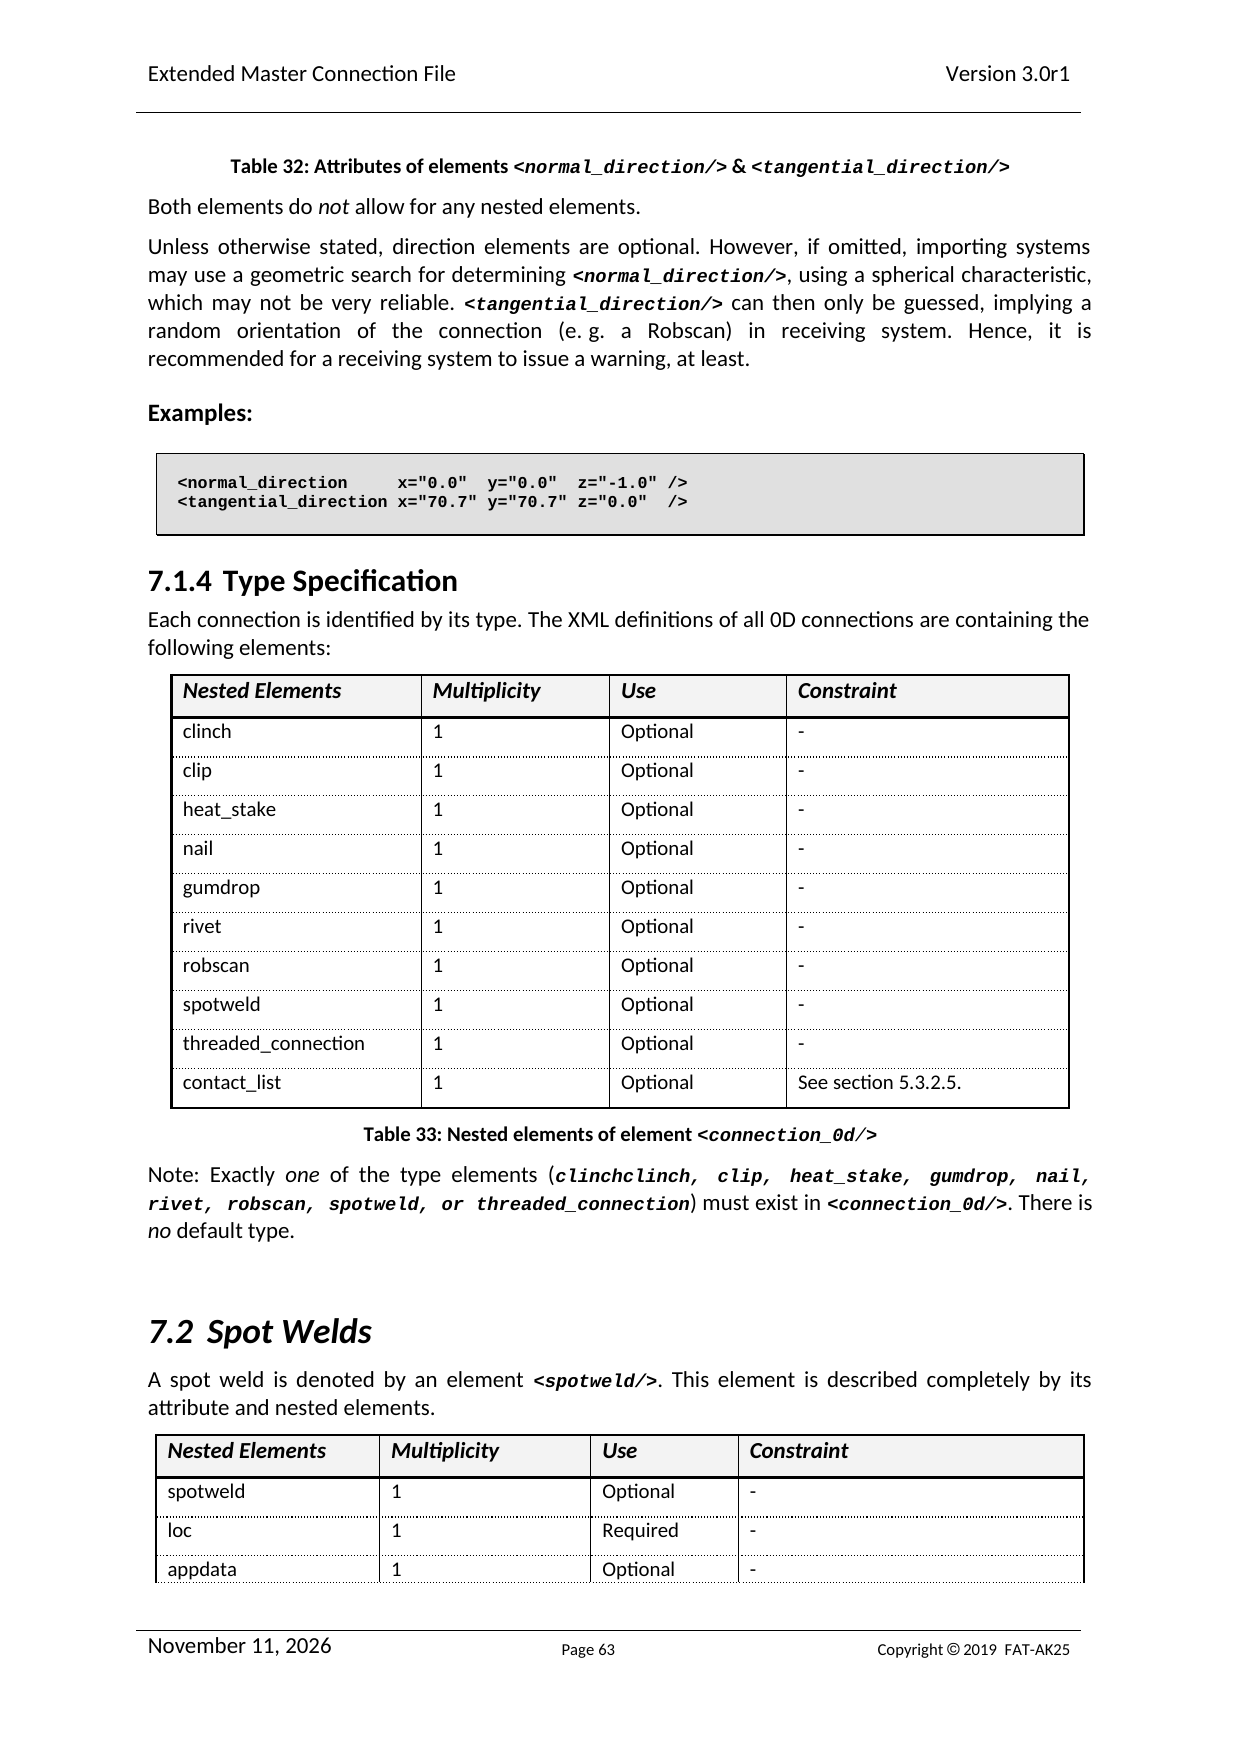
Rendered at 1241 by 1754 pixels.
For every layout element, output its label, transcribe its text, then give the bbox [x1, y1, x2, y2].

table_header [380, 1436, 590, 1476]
text Note: Exactly one of the type elements (clinchclinch, clip, heat_stake, gumdrop, nail, rivet, robscan, spotweld, or threaded_connection) must exist in <connection_0d/>. There is no default type. [148, 1160, 1092, 1244]
text Table 33: Nested elements of element <connection_0d/> [148, 1122, 1092, 1147]
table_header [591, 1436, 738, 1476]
subtitle Spot Welds [148, 1309, 1092, 1353]
text <tangential_direction x="70.7" y="70.7" z="0.0" /> [157, 491, 1083, 510]
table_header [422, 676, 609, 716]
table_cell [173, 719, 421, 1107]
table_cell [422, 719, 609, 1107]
text Table 32: Attributes of elements <normal_direction/> & <tangential_direction/> [148, 154, 1092, 179]
text Both elements do not allow for any nested elements. [148, 192, 1092, 220]
subtitle Type Specification [148, 561, 1092, 599]
text <normal_direction x="0.0" y="0.0" z="-1.0" /> [157, 472, 1083, 491]
text Examples: [148, 398, 1092, 428]
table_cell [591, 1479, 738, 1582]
text Unless otherwise stated, direction elements are optional. However, if omitted, importing systems may use a geometric search for determining <normal_direction/>, using a spherical characteristic, which may not be very reliable. <tangential_direction/> can then only be guessed, implying a random orientation of the connection (e. g. a Robscan) in receiving system. Hence, it is recommended for a receiving system to issue a warning, at least. [148, 232, 1092, 373]
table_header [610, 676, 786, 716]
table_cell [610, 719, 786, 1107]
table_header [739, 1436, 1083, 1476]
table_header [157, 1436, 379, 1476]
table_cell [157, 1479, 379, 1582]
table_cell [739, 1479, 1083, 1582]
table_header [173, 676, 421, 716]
text A spot weld is denoted by an element <spotweld/>. This element is described completely by its attribute and nested elements. [148, 1365, 1092, 1421]
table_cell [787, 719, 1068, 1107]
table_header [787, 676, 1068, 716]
text Each connection is identified by its type. The XML definitions of all 0D connections are containing the following elements: [148, 605, 1092, 661]
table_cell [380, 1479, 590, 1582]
